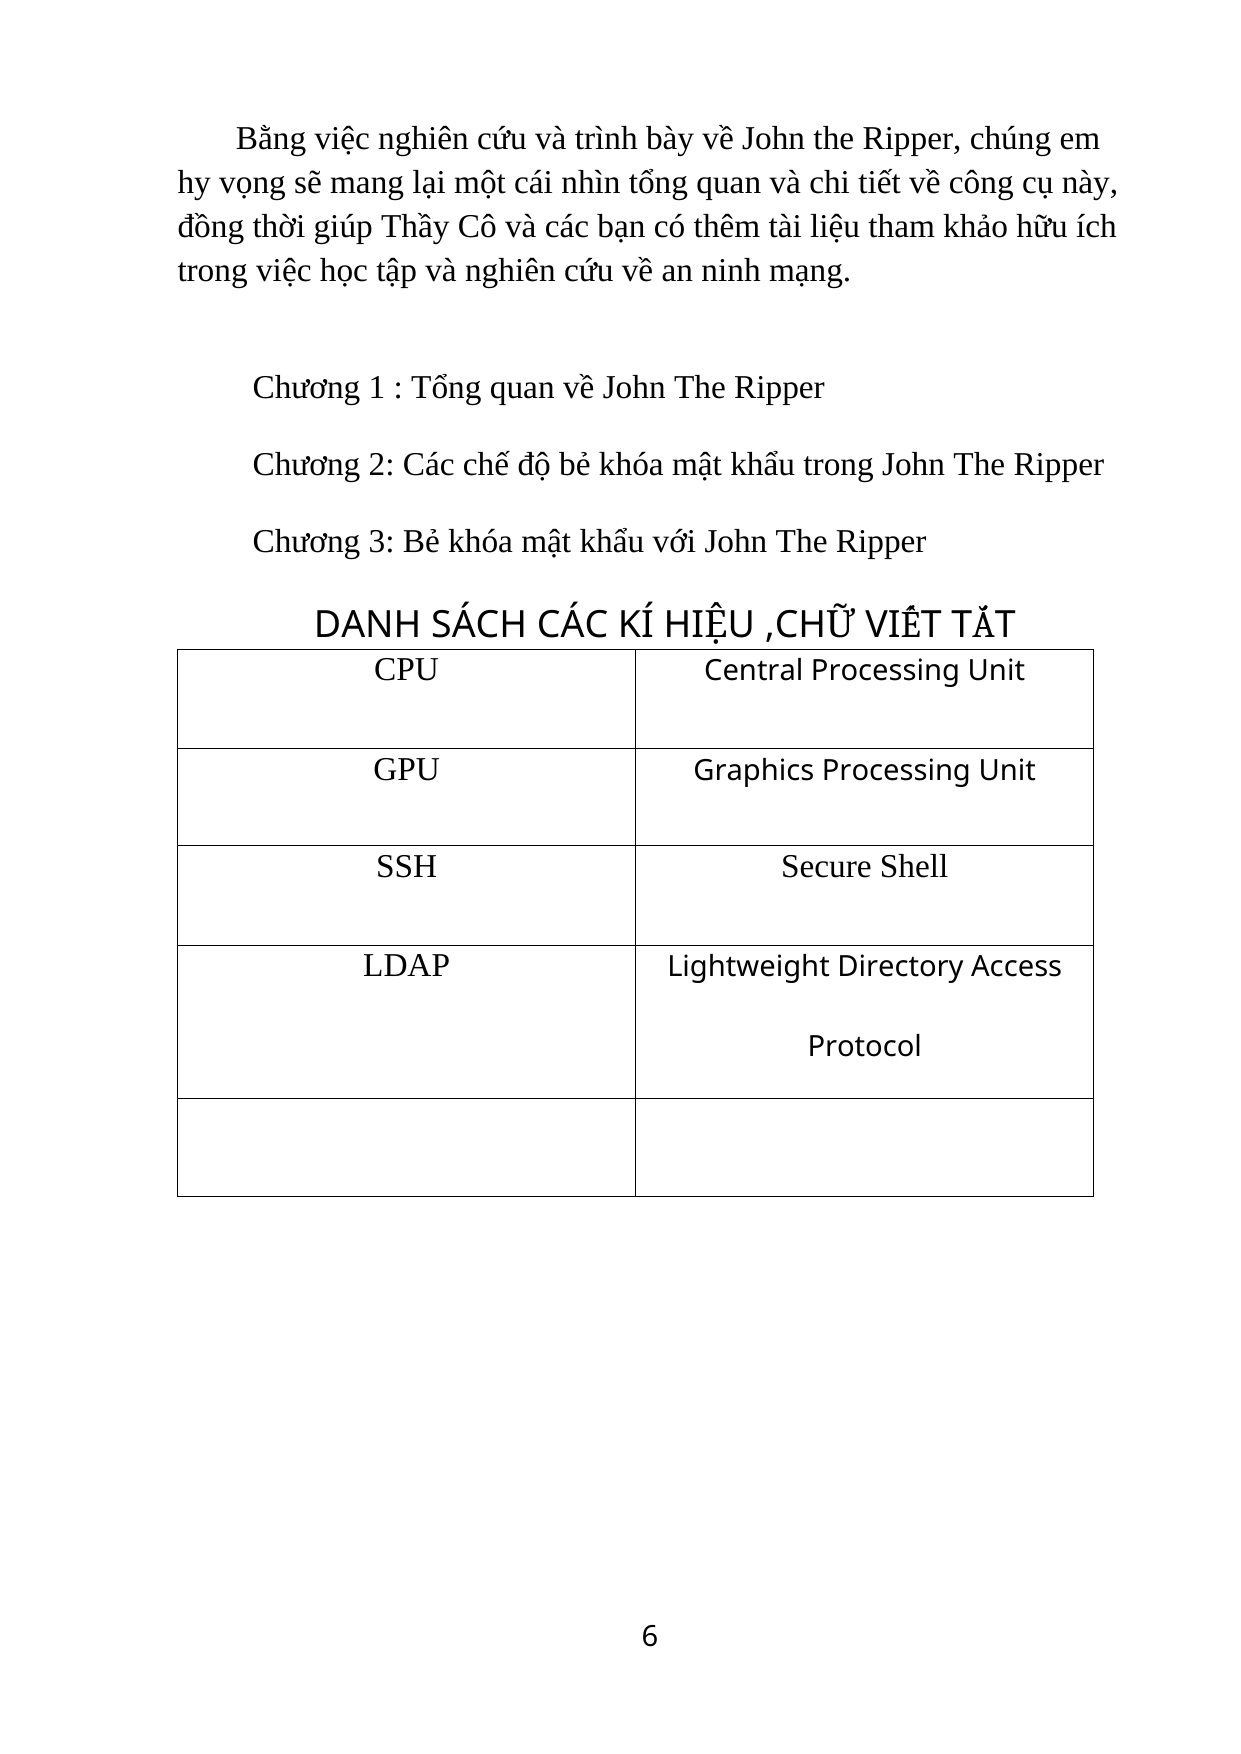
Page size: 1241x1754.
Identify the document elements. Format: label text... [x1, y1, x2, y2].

text Chương 2: Các chế độ bẻ khóa mật khẩu trong John The Ripper [252, 444, 1122, 483]
text Bằng việc nghiên cứu và trình bày về John the Ripper, chúng em hy vọng sẽ mang lại một cái nhìn tổng quan và chi tiết về công cụ này, đồng thời giúp Thầy Cô và các bạn có thêm tài liệu tham khảo hữu ích trong việc học tập và nghiên cứu về an ninh mạng. [177, 118, 1122, 289]
subtitle DANH SÁCH CÁC KÍ HIỆU ,CHỮ VIẾT TẮT [177, 598, 1152, 649]
table_cell Secure Shell [636, 846, 1093, 944]
text Chương 3: Bẻ khóa mật khẩu với John The Ripper [252, 521, 1122, 559]
table_cell Lightweight Directory Access Protocol [636, 946, 1093, 1098]
table_cell Graphics Processing Unit [636, 749, 1093, 845]
table_cell SSH [178, 846, 635, 944]
table_header Central Processing Unit [636, 650, 1093, 748]
table_cell GPU [178, 749, 635, 845]
text Chương 1 : Tổng quan về John The Ripper [252, 368, 1122, 406]
table_cell LDAP [178, 946, 635, 1098]
table_header CPU [178, 650, 635, 748]
table_cell [178, 1099, 635, 1196]
table_cell [636, 1099, 1093, 1196]
